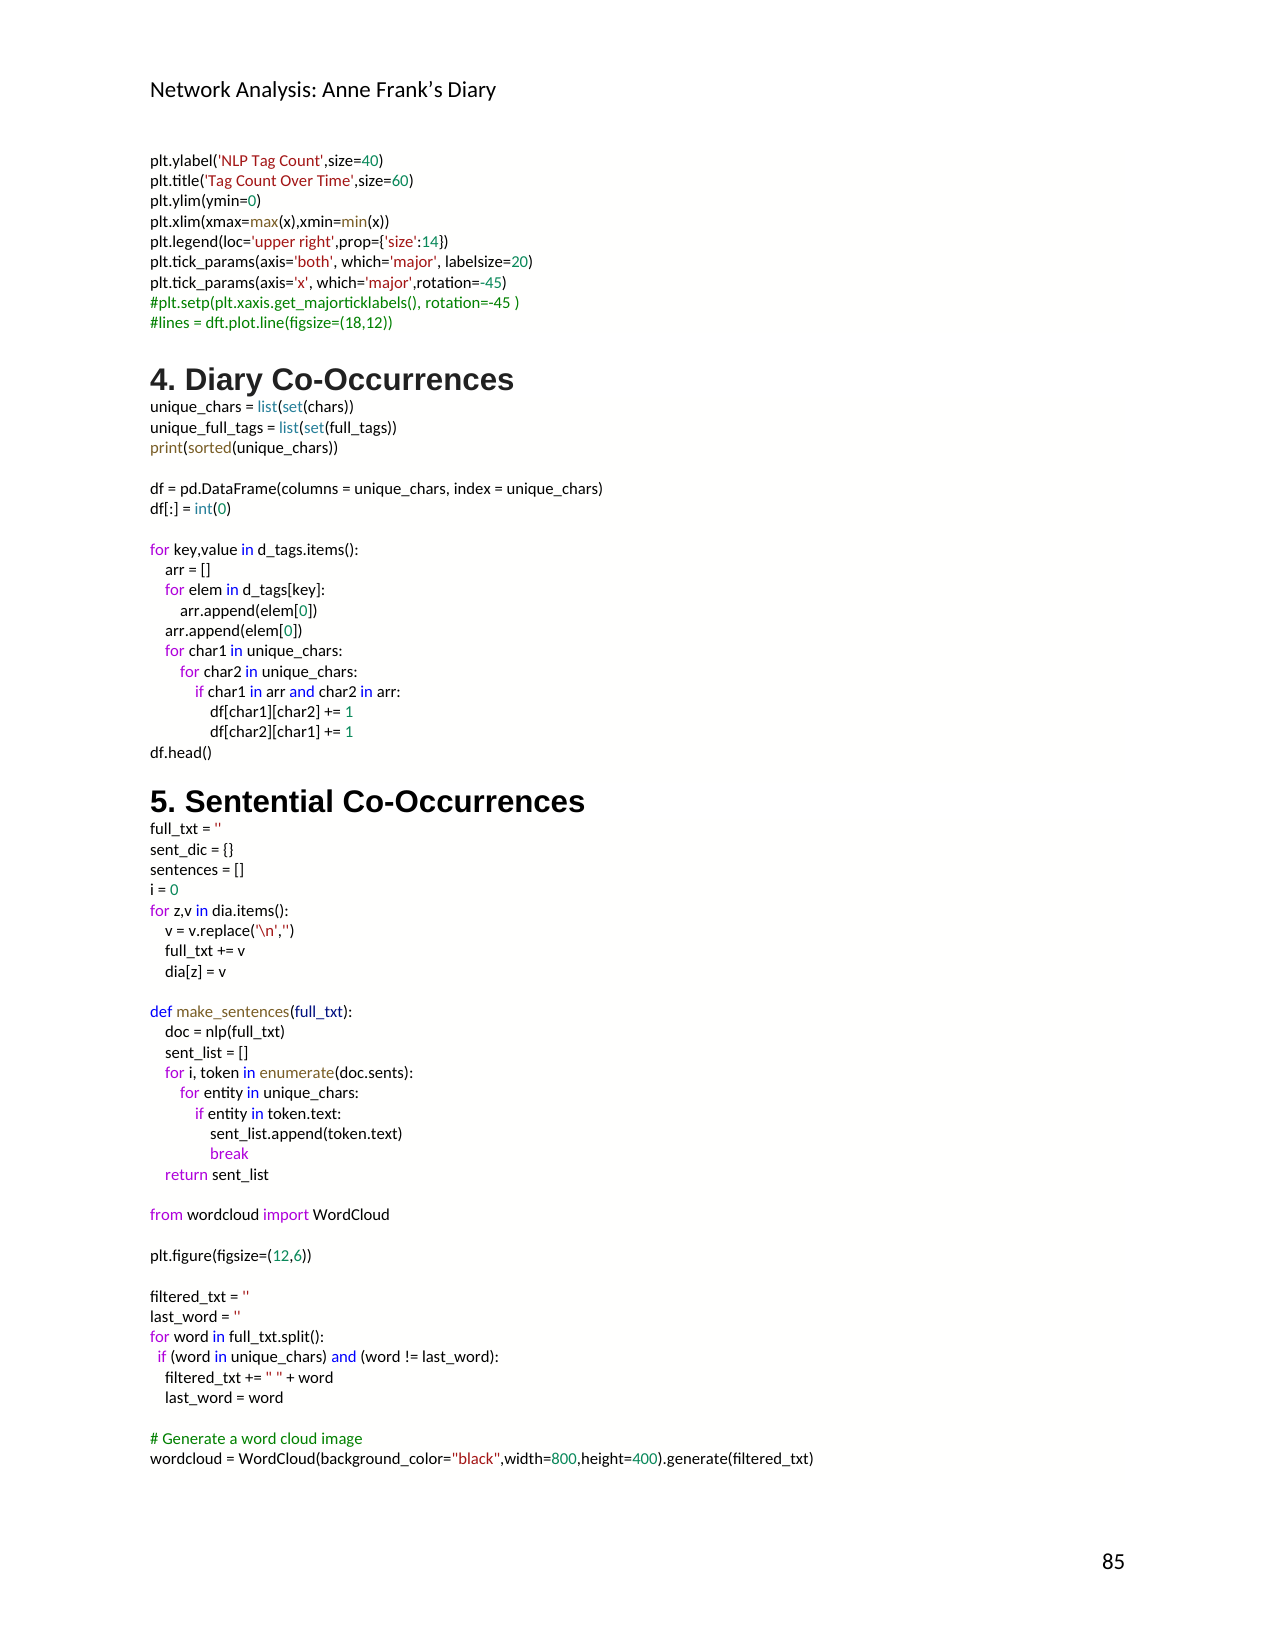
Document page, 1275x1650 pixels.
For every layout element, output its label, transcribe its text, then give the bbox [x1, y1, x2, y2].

text 5. Sentential Co-Occurrences [150, 783, 1125, 819]
text sentences = [] [150, 859, 1125, 879]
text def make_sentences(full_txt): [150, 1001, 1125, 1022]
text sent_dic = {} [150, 839, 1125, 859]
text plt.ylabel('NLP Tag Count',size=40) [150, 150, 1125, 170]
text plt.tick_params(axis='both', which='major', labelsize=20) [150, 252, 1125, 272]
text unique_chars = list(set(chars)) [150, 397, 1125, 417]
text plt.title('Tag Count Over Time',size=60) [150, 170, 1125, 191]
text for key,value in d_tags.items(): [150, 539, 1125, 559]
text doc = nlp(full_txt) [150, 1022, 1125, 1042]
text # Generate a word cloud image [150, 1428, 1125, 1448]
text df[char1][char2] += 1 [150, 701, 1125, 722]
text for char1 in unique_chars: [150, 641, 1125, 661]
text plt.figure(figsize=(12,6)) [150, 1245, 1125, 1266]
text for char2 in unique_chars: [150, 661, 1125, 681]
text from wordcloud import WordCloud [150, 1204, 1125, 1225]
text if (word in unique_chars) and (word != last_word): [150, 1347, 1125, 1367]
text df.head() [150, 742, 1125, 762]
text return sent_list [150, 1164, 1125, 1184]
text dia[z] = v [150, 961, 1125, 981]
text last_word = '' [150, 1306, 1125, 1326]
text full_txt += v [150, 941, 1125, 961]
text arr.append(elem[0]) [150, 620, 1125, 641]
text #plt.setp(plt.xaxis.get_majorticklabels(), rotation=-45 ) [150, 292, 1125, 312]
text #lines = dft.plot.line(figsize=(18,12)) [150, 312, 1125, 333]
text plt.tick_params(axis='x', which='major',rotation=-45) [150, 272, 1125, 292]
text 4. Diary Co-Occurrences [150, 361, 1125, 397]
text for word in full_txt.split(): [150, 1326, 1125, 1347]
text for i, token in enumerate(doc.sents): [150, 1062, 1125, 1083]
text df[:] = int(0) [150, 498, 1125, 519]
text break [150, 1144, 1125, 1164]
text sent_list.append(token.text) [150, 1123, 1125, 1144]
text for entity in unique_chars: [150, 1083, 1125, 1103]
text print(sorted(unique_chars)) [150, 437, 1125, 458]
text plt.legend(loc='upper right',prop={'size':14}) [150, 231, 1125, 252]
text arr = [] [150, 559, 1125, 579]
text wordcloud = WordCloud(background_color="black",width=800,height=400).generate(filtered_txt) [150, 1448, 1125, 1469]
text unique_full_tags = list(set(full_tags)) [150, 417, 1125, 437]
text plt.ylim(ymin=0) [150, 191, 1125, 211]
text plt.xlim(xmax=max(x),xmin=min(x)) [150, 211, 1125, 231]
text i = 0 [150, 879, 1125, 900]
text full_txt = '' [150, 819, 1125, 839]
text if entity in token.text: [150, 1103, 1125, 1123]
text v = v.replace('\n','') [150, 920, 1125, 941]
text last_word = word [150, 1387, 1125, 1408]
text df = pd.DataFrame(columns = unique_chars, index = unique_chars) [150, 478, 1125, 498]
text arr.append(elem[0]) [150, 600, 1125, 620]
text filtered_txt += " " + word [150, 1367, 1125, 1387]
text if char1 in arr and char2 in arr: [150, 681, 1125, 701]
text for z,v in dia.items(): [150, 900, 1125, 920]
text for elem in d_tags[key]: [150, 579, 1125, 600]
text filtered_txt = '' [150, 1286, 1125, 1306]
text df[char2][char1] += 1 [150, 722, 1125, 742]
text sent_list = [] [150, 1042, 1125, 1062]
